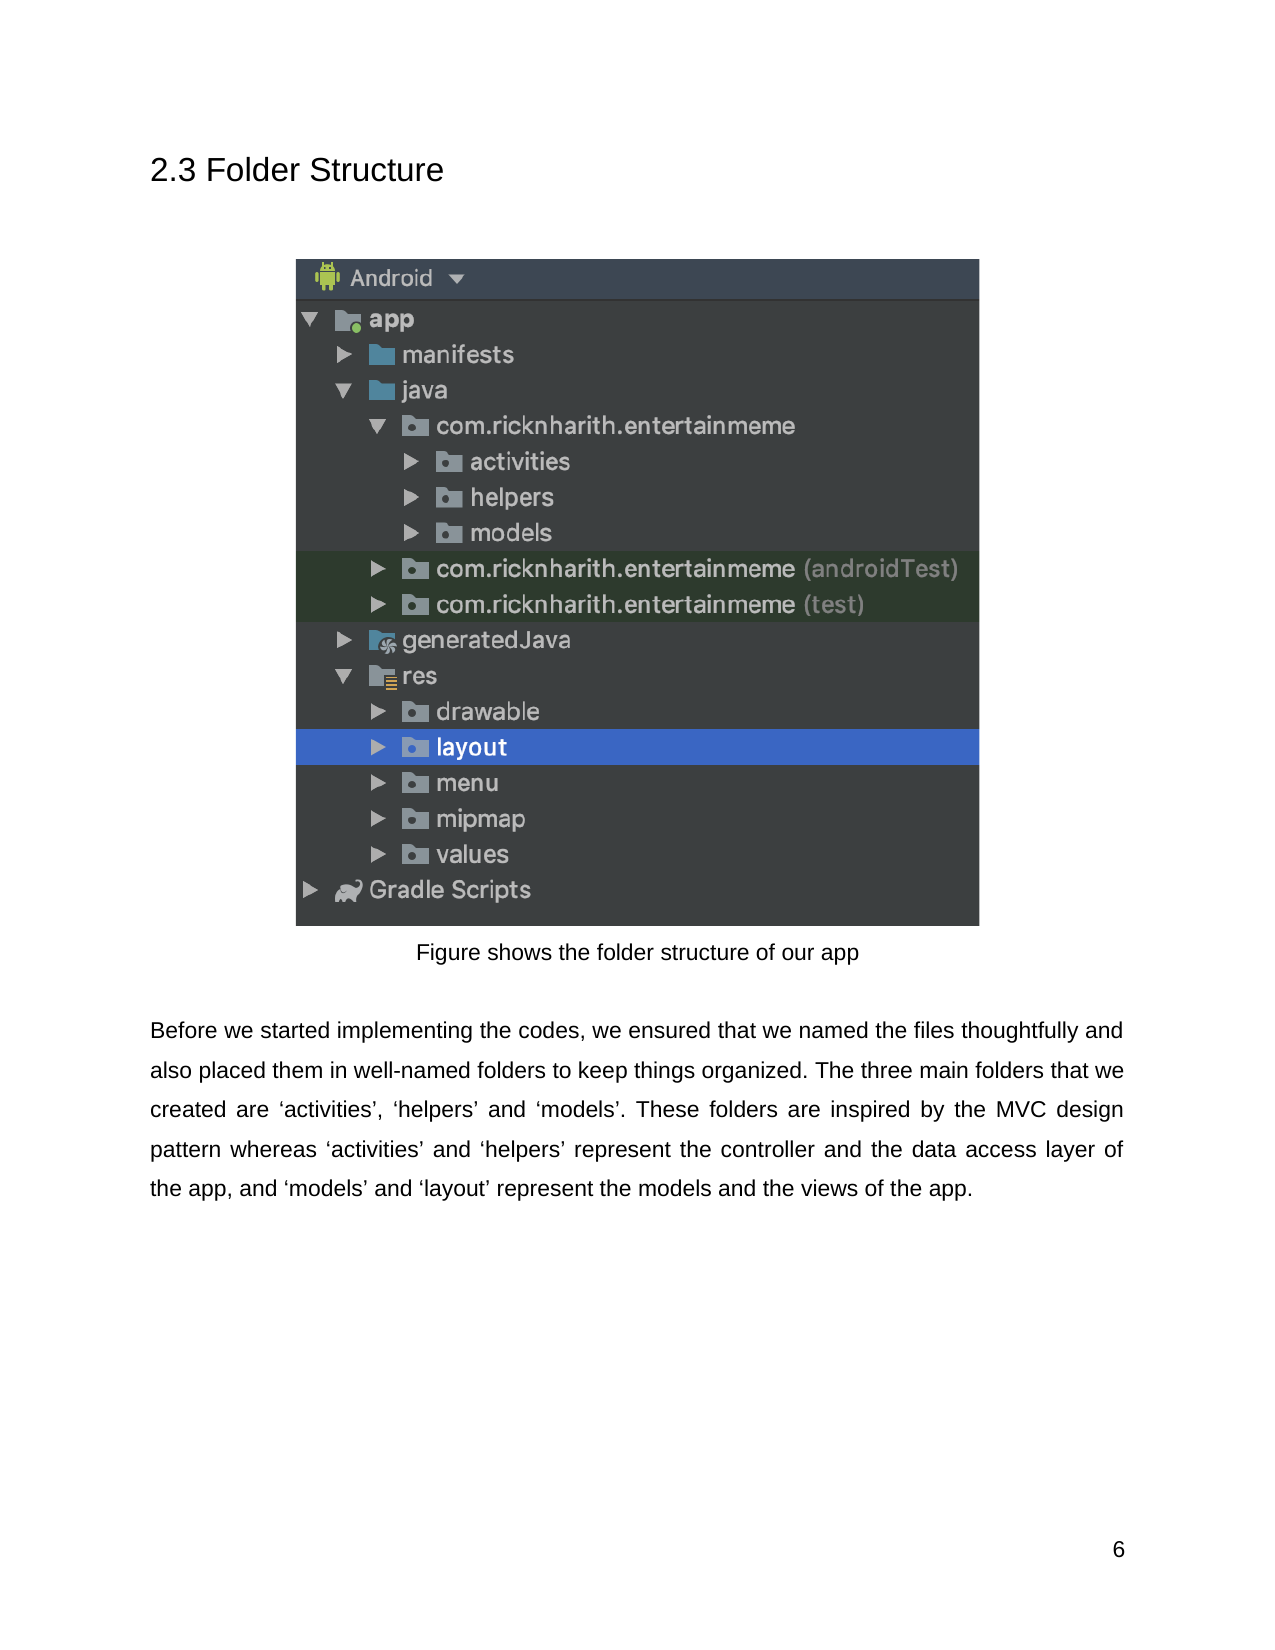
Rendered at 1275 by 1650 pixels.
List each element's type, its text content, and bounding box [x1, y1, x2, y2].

text Figure shows the folder structure of our app [150, 938, 1125, 965]
picture [295, 259, 980, 926]
subtitle 2.3 Folder Structure [150, 150, 1125, 188]
text Before we started implementing the codes, we ensured that we named the files thoughtfully and also placed them in well-named folders to keep things organized. The three main folders that we created are ‘activities’, ‘helpers’ and ‘models’. These folders are inspired by the MVC design pattern whereas ‘activities’ and ‘helpers’ represent the controller and the data access layer of the app, and ‘models’ and ‘layout’ represent the models and the views of the app. [150, 1017, 1125, 1202]
